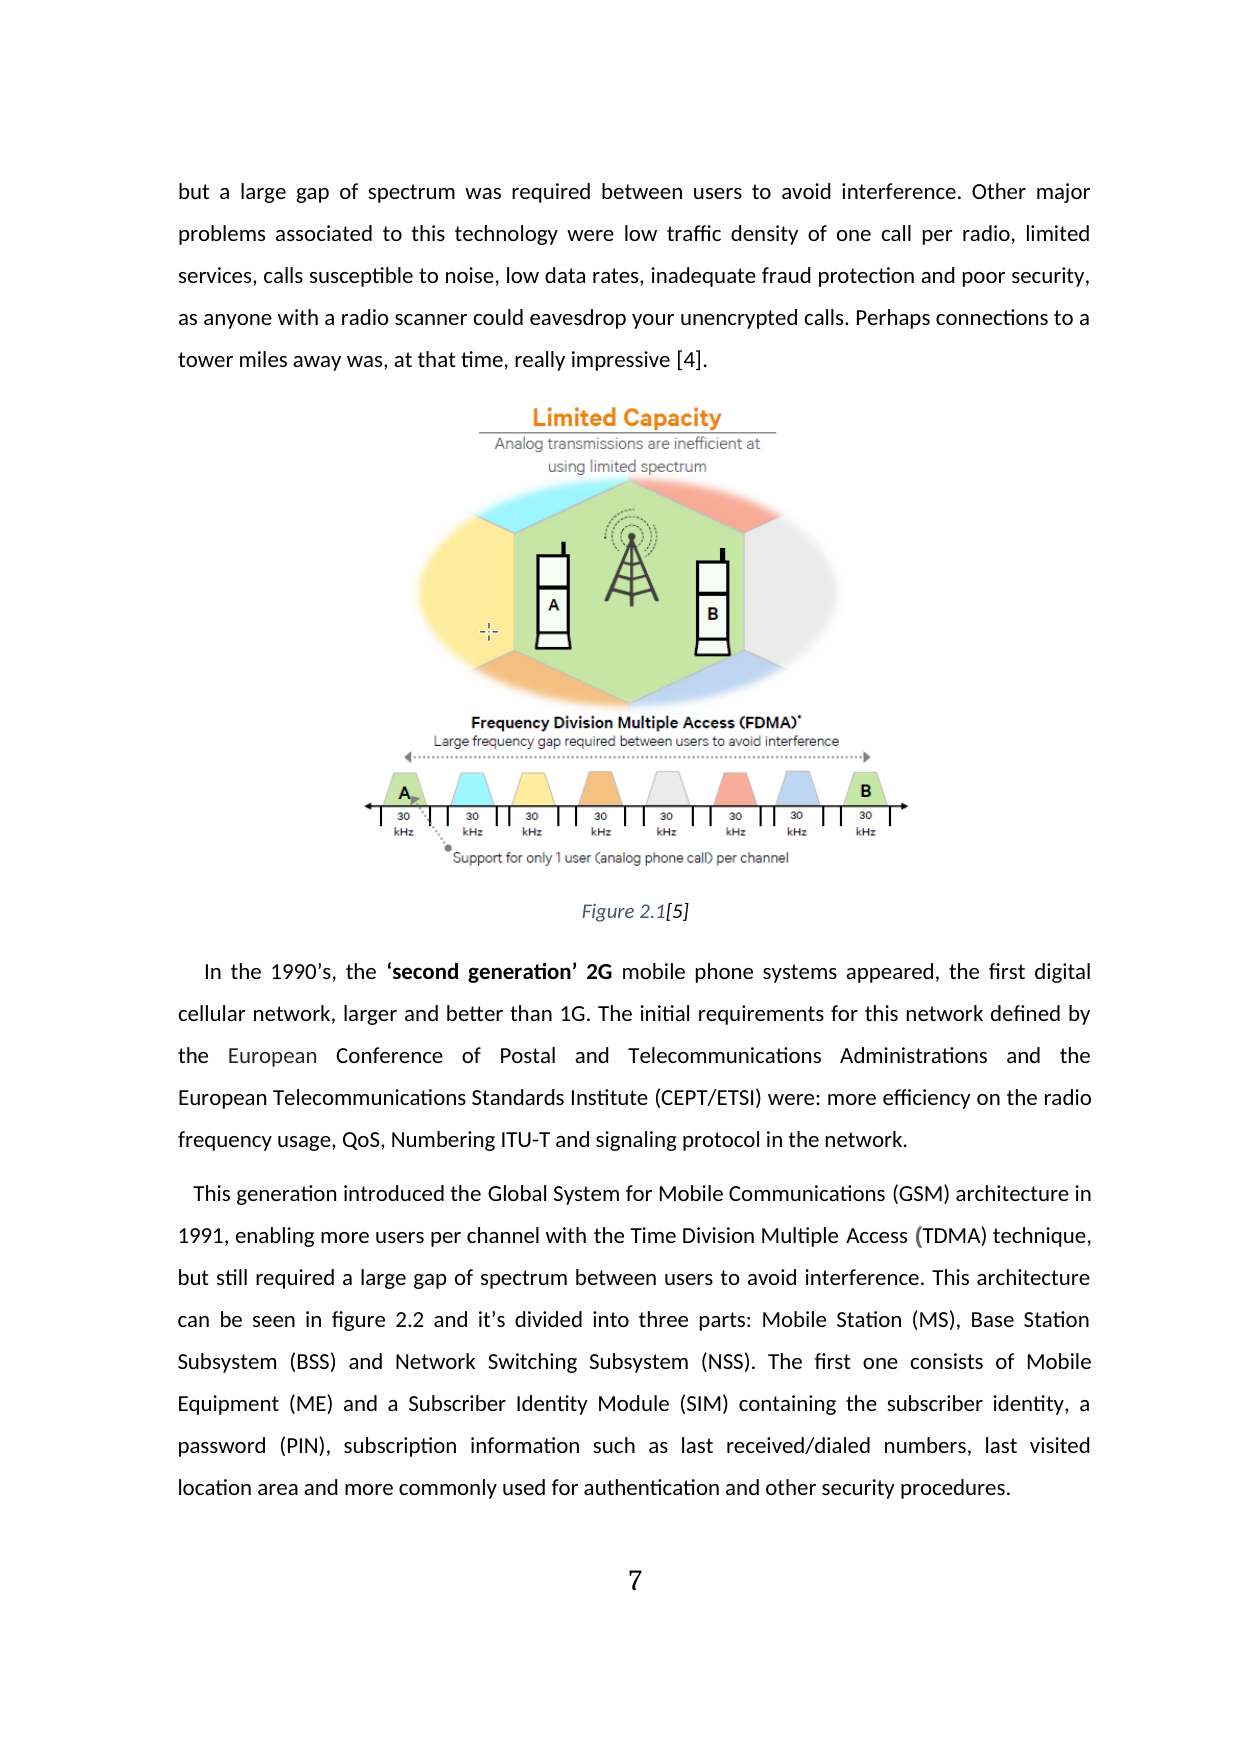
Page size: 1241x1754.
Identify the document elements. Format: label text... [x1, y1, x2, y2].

text Figure 2 - FDMA based on AMPS 1G technology [5] [178, 898, 1092, 924]
picture [357, 399, 914, 872]
text This generation introduced the Global System for Mobile Communications (GSM) architecture in 1991, enabling more users per channel with the ime ivision ultiple ccess (TDMA) technique, but still required a large gap of spectrum between users to avoid interference. This architecture can be seen in figure 2.2 and it’s divided into three parts: Mobile Station (MS), Base Station Subsystem (BSS) and Switching Subsystem (NSS). The first one consists of Mobile Equipment (ME) and a Subscriber Identity Module (SIM) containing the subscriber identity, a password (PIN), subscription information such as last received/dialed numbers, last visited location area and more commonly used for authentication and other security procedures. [177, 1179, 1092, 1501]
text In the 1990’s, the ‘second generation’ 2G mobile phone systems appeared, the first digital cellular network, and better than 1G. The initial requirements for this network defined by the European Conference of Postal and Telecommunications Administrations and the European Telecommunications Standards Institute (CEPT/ETSI) were: more efficiency on the radio frequency usage, QoS, Numbering ITU-T and signaling protocol in the network. [178, 957, 1092, 1153]
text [178, 177, 1092, 373]
